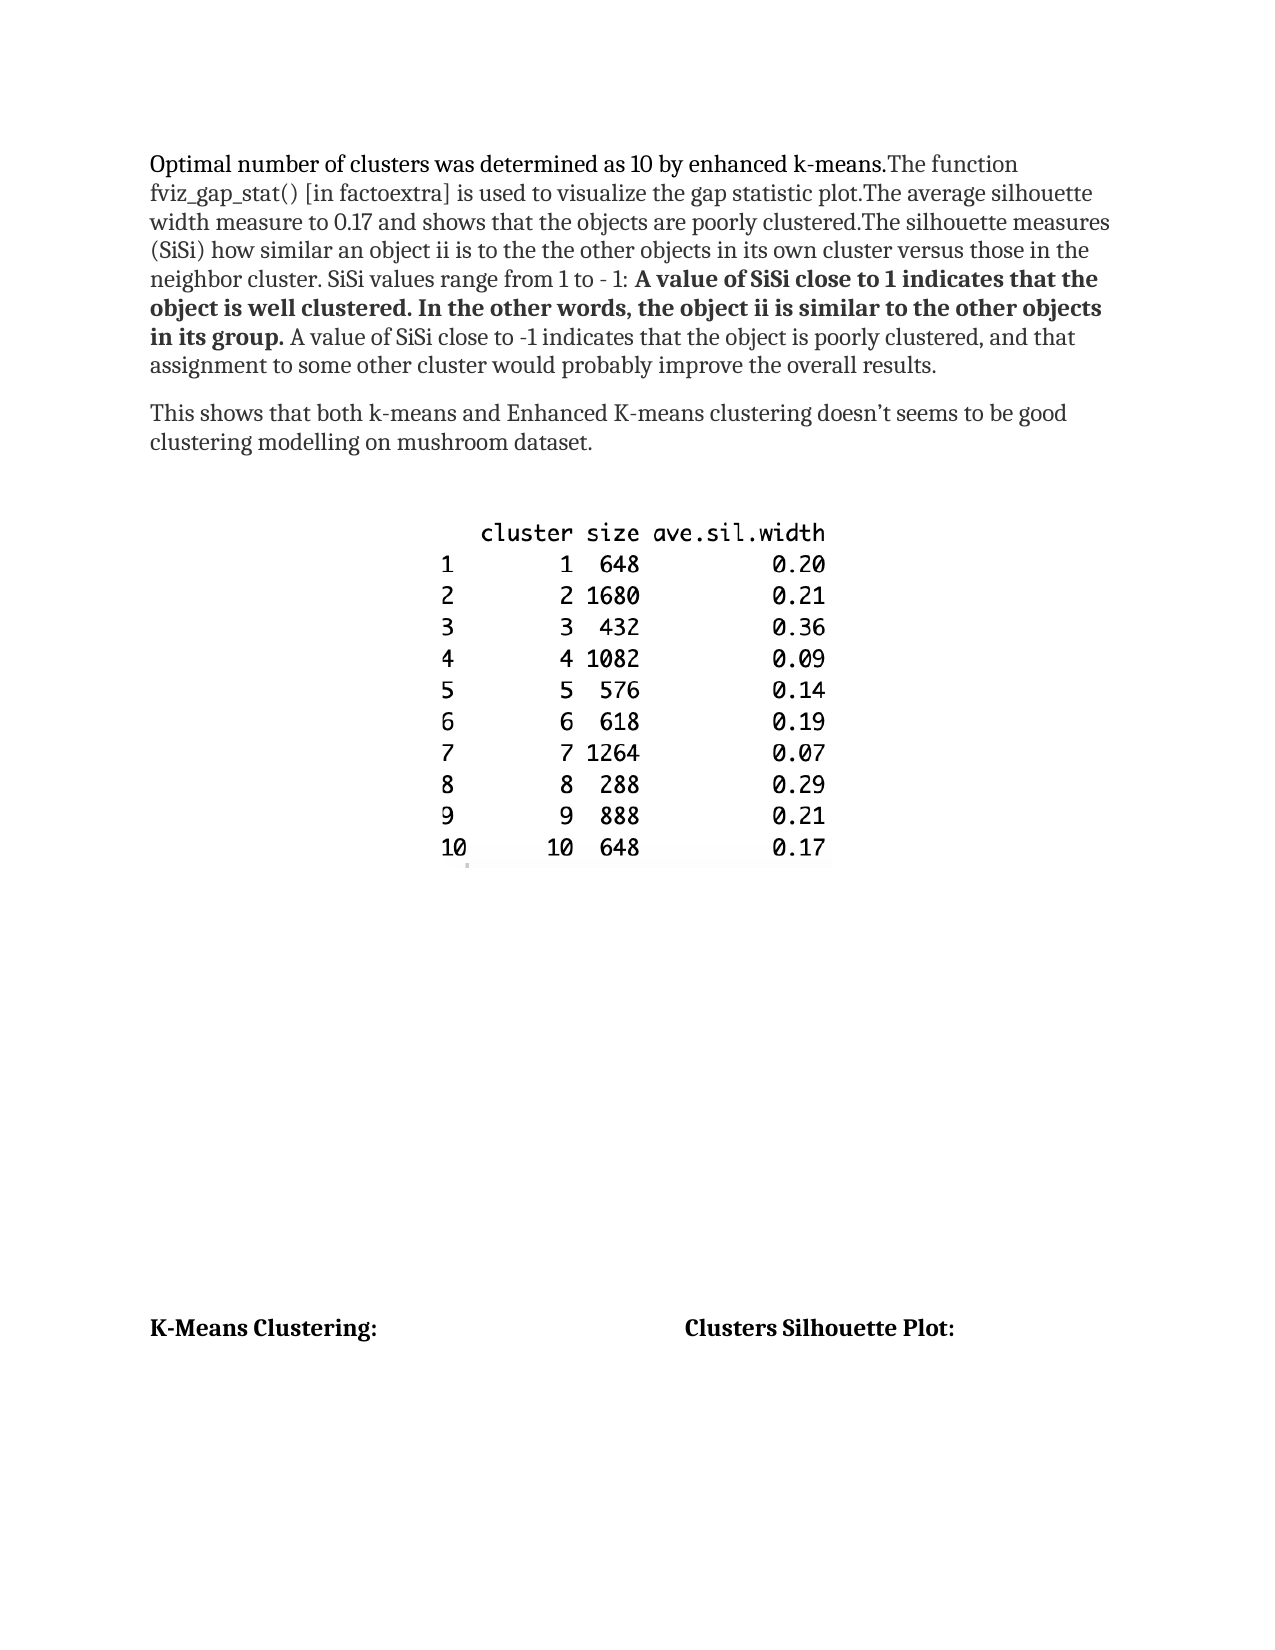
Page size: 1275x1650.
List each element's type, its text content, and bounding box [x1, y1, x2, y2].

text Optimal number of clusters was determined as 10 by enhanced k-means.The function fviz_gap_stat() [in factoextra] is used to visualize the gap statistic plot.The average silhouette width measure to 0.17 and shows that the objects are poorly clustered.The silhouette measures (SiSi) how similar an object ii is to the the other objects in its own cluster versus those in the neighbor cluster. SiSi values range from 1 to - 1: A value of SiSi close to 1 indicates that the object is well clustered. In the other words, the object ii is similar to the other objects in its group. A value of SiSi close to -1 indicates that the object is poorly clustered, and that assignment to some other cluster would probably improve the overall results. [150, 150, 1125, 380]
text K-Means Clustering: Clusters Silhouette Plot: [150, 1314, 1125, 1343]
text This shows that both k-means and Enhanced K-means clustering doesn’t seems to be good clustering modelling on mushroom dataset. [150, 399, 1125, 456]
picture [442, 522, 833, 868]
